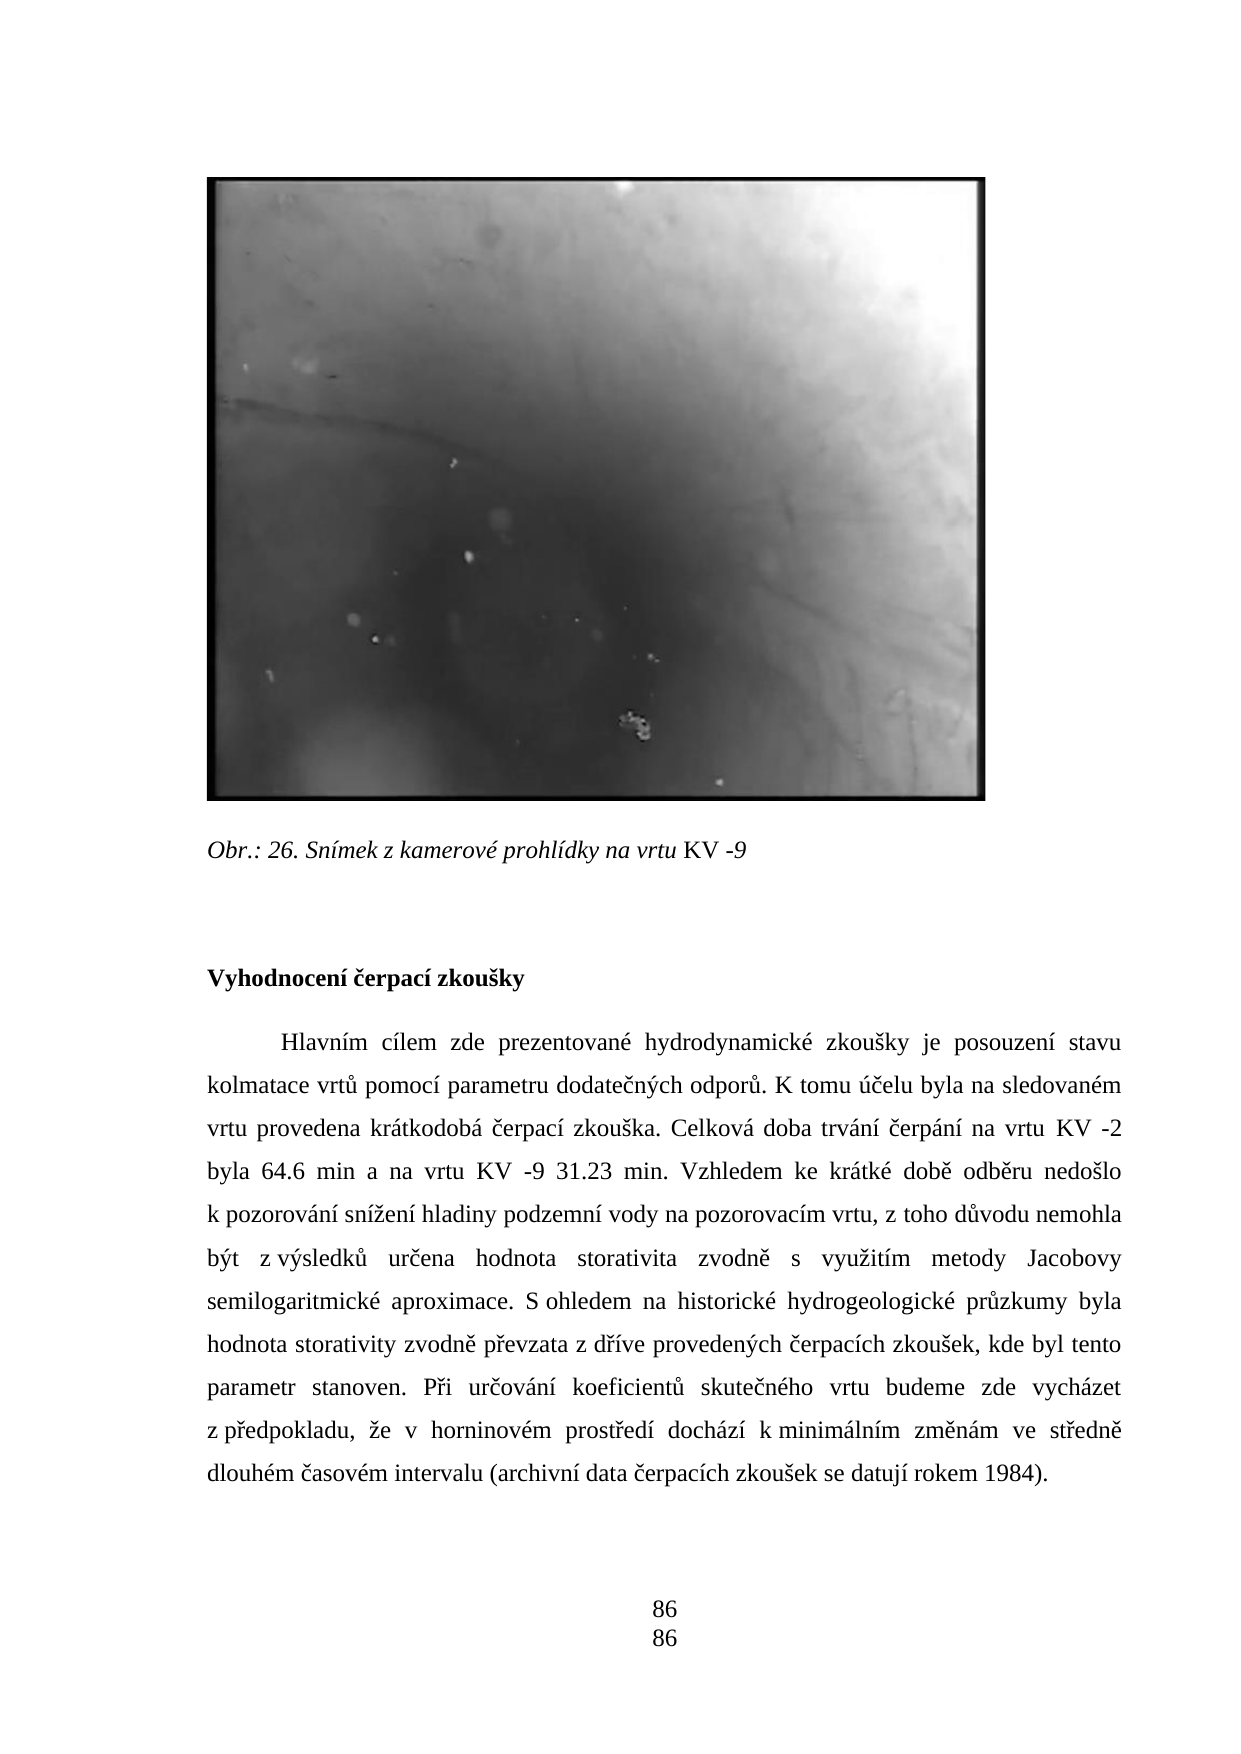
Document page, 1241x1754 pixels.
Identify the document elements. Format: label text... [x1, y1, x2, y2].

text Hlavním cílem zde prezentované hydrodynamické zkoušky je posouzení stavu kolmatace vrtů pomocí parametru dodatečných odporů. K tomu účelu byla na sledovaném vrtu provedena krátkodobá čerpací zkouška. Celková doba trvání čerpání na vrtu KV -2 byla 64.6 min a na vrtu KV -9 31.23 min. Vzhledem ke krátké době odběru nedošlo k pozorování snížení hladiny podzemní vody na pozorovacím vrtu, z toho důvodu nemohla být z výsledků určena hodnota storativita zvodně s využitím metody Jacobovy semilogaritmické aproximace. S ohledem na historické hydrogeologické průzkumy byla hodnota storativity zvodně převzata z dříve provedených čerpacích zkoušek, kde byl tento parametr stanoven. Při určování koeficientů skutečného vrtu budeme zde vycházet z předpokladu, že v horninovém prostředí dochází k minimálním změnám ve středně dlouhém časovém intervalu (archivní data čerpacích zkoušek se datují rokem 1984). [207, 1027, 1122, 1487]
text Vyhodnocení čerpací zkoušky [207, 963, 1122, 992]
